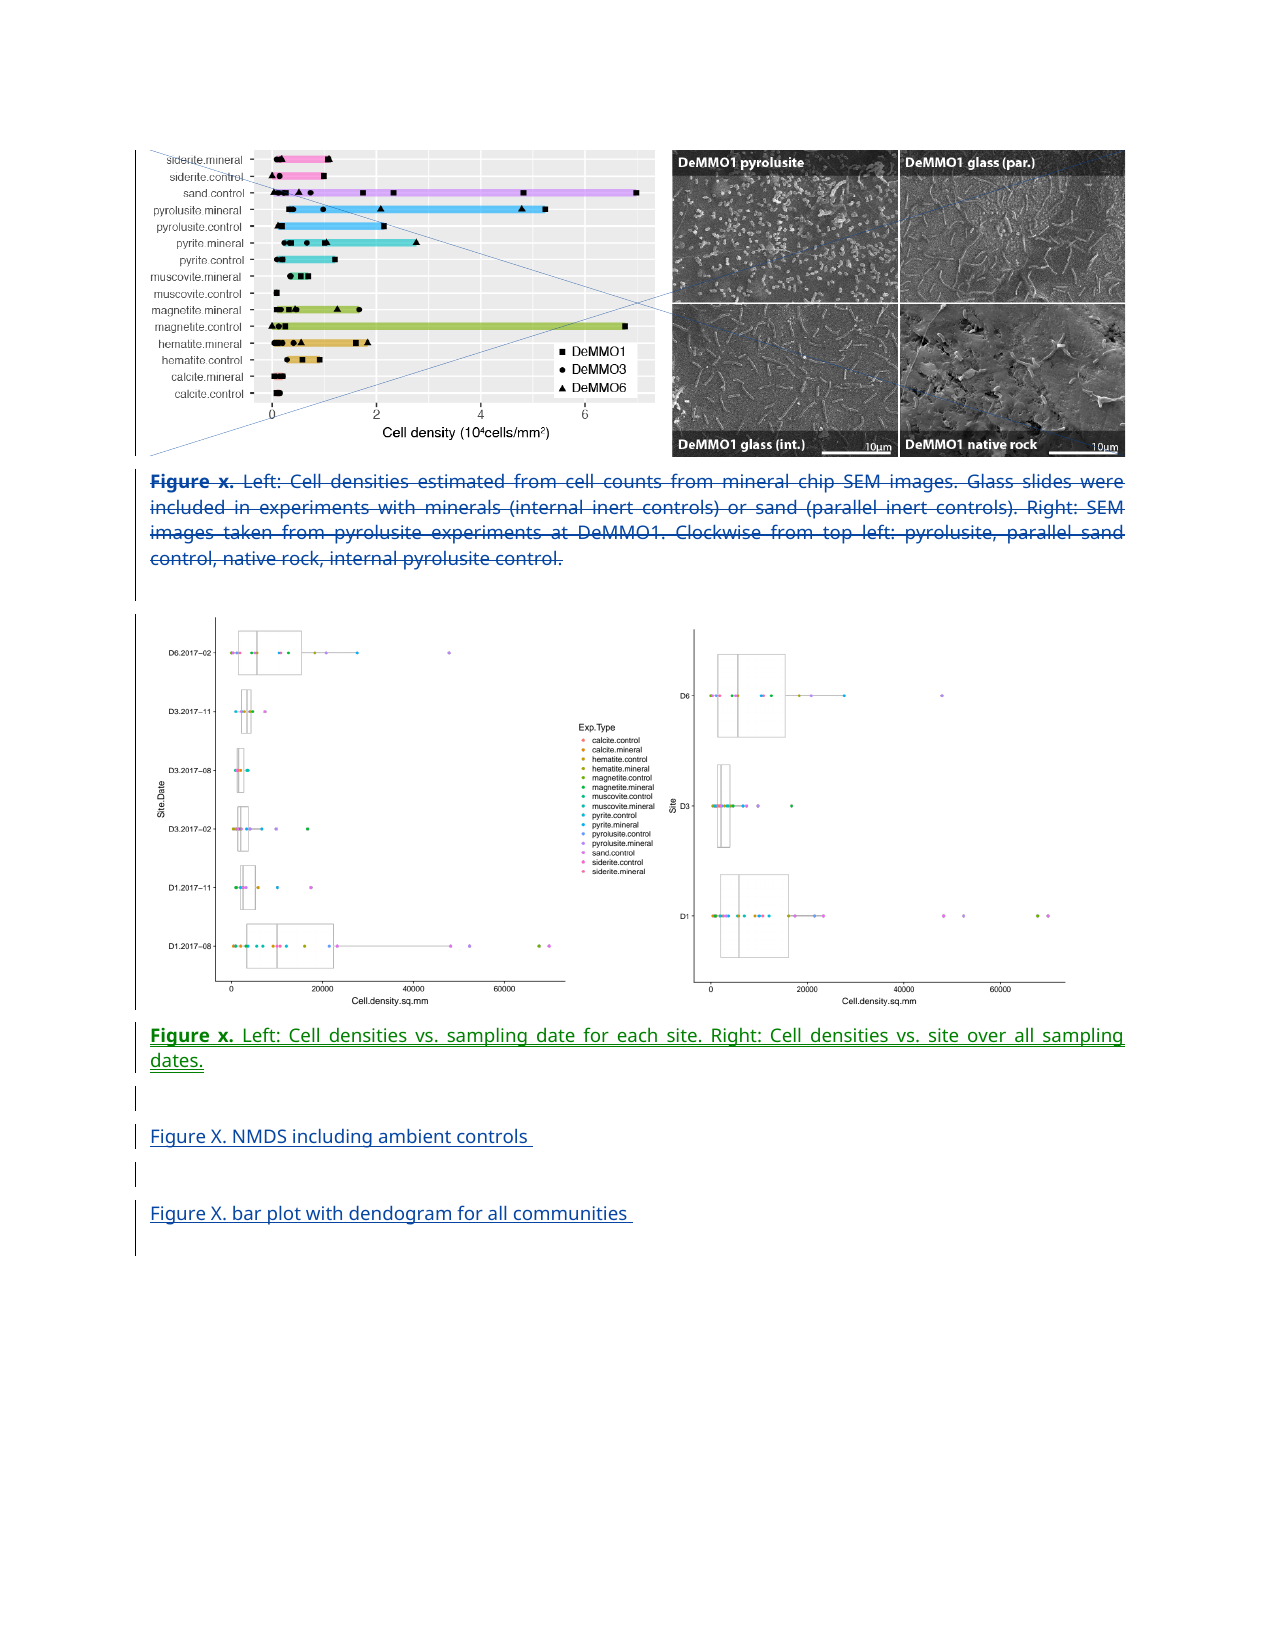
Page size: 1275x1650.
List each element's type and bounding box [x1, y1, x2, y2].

picture [641, 151, 1125, 455]
picture [154, 150, 1121, 302]
picture [150, 151, 633, 455]
picture [151, 304, 1124, 457]
